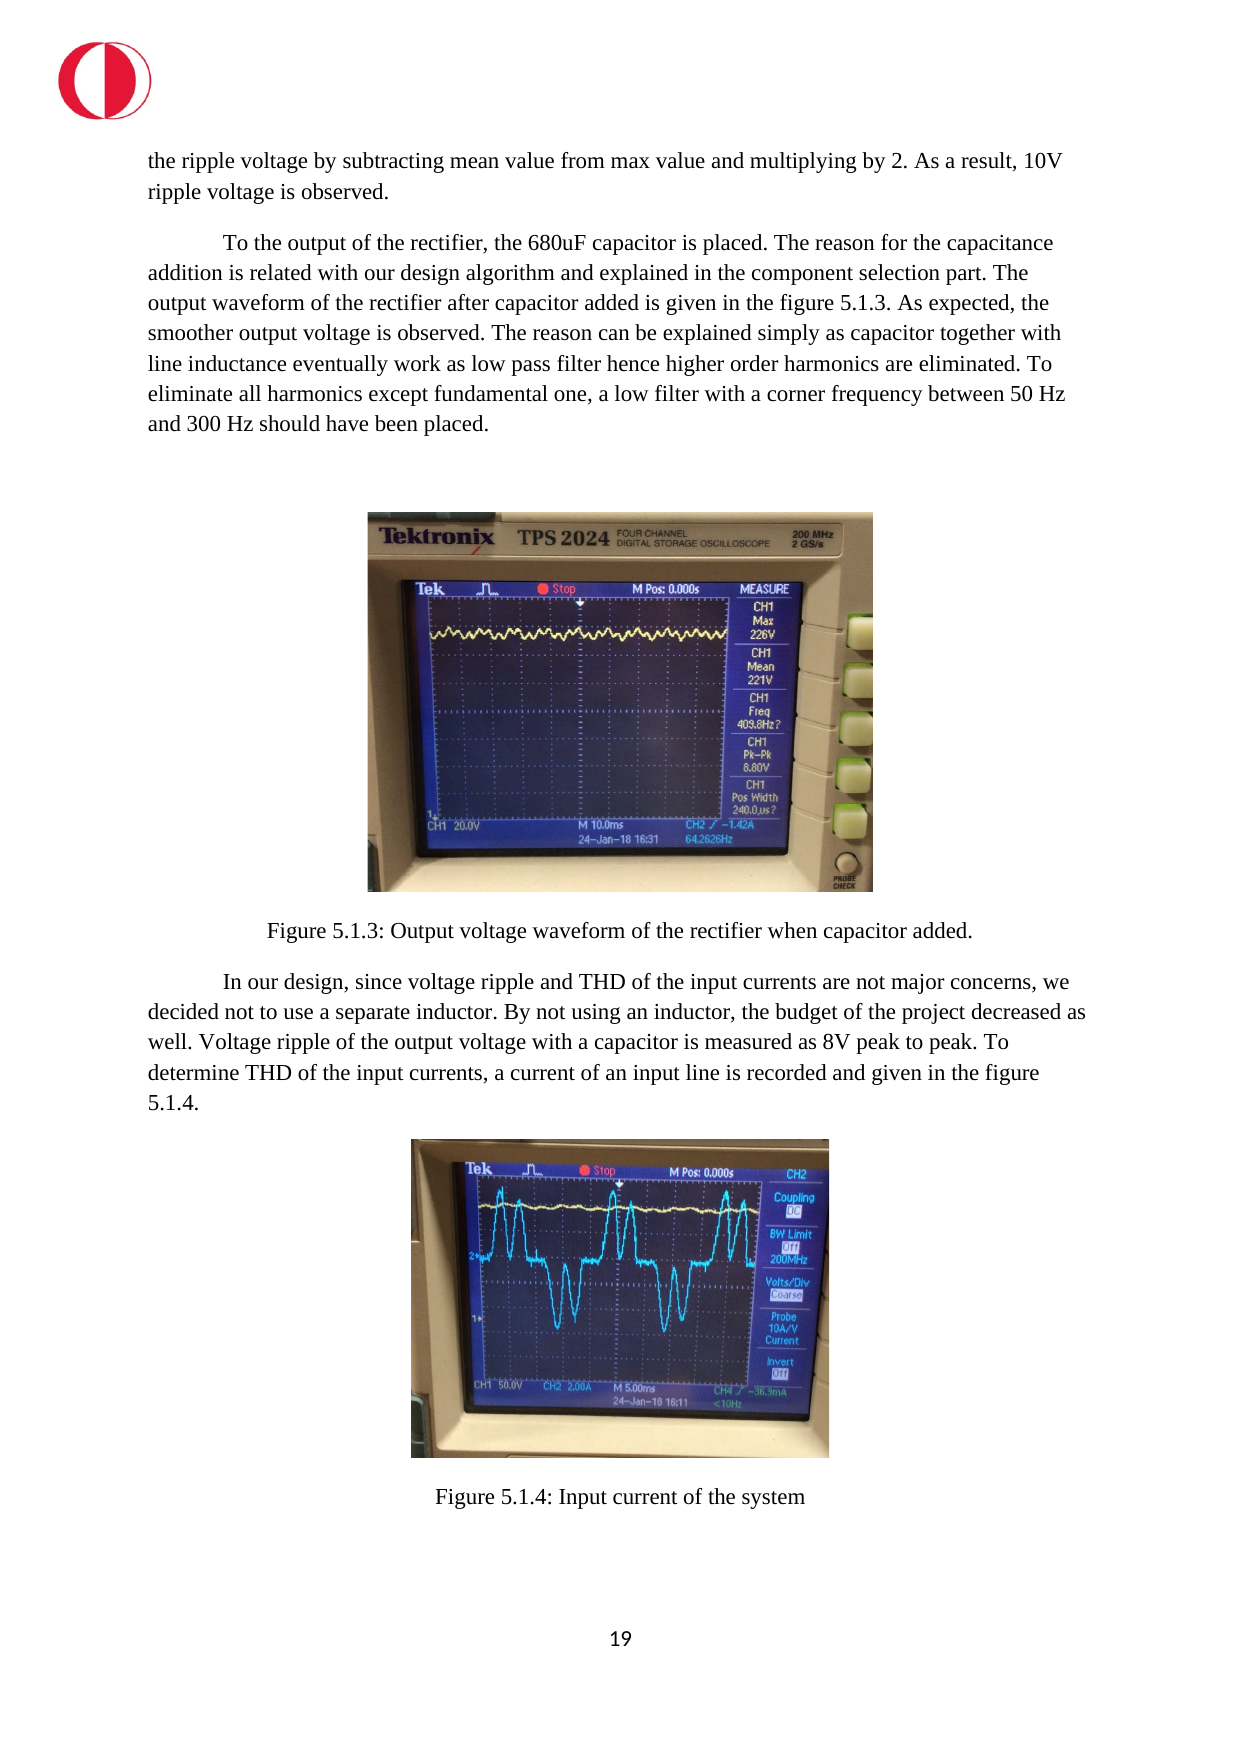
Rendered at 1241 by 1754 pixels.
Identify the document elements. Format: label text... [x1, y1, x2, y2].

text Figure 5.1.3: Output voltage waveform of the rectifier when capacitor added. [148, 917, 1093, 943]
text In our design, since voltage ripple and THD of the input currents are not major concerns, we decided not to use a separate inductor. By not using an inductor, the budget of the project decreased as well. Voltage ripple of the output voltage with a capacitor is measured as 8V peak to peak. To determine THD of the input currents, a current of an input line is recorded and given in the figure 5.1.4. [148, 968, 1093, 1115]
picture [47, 25, 163, 146]
picture [367, 512, 873, 892]
picture [411, 1139, 830, 1458]
text To the output of the rectifier, the 680uF capacitor is placed. The reason for the capacitance addition is related with our design algorithm and explained in the component selection part. The output waveform of the rectifier after capacitor added is given in the figure 5.1.3. As expected, the smoother output voltage is observed. The reason can be explained simply as capacitor together with line inductance eventually work as low pass filter hence higher order harmonics are eliminated. To eliminate all harmonics except fundamental one, a low filter with a corner frequency between 50 Hz and 300 Hz should have been placed. [148, 229, 1093, 436]
text Figure 5.1.4: Input current of the system [148, 1483, 1093, 1509]
